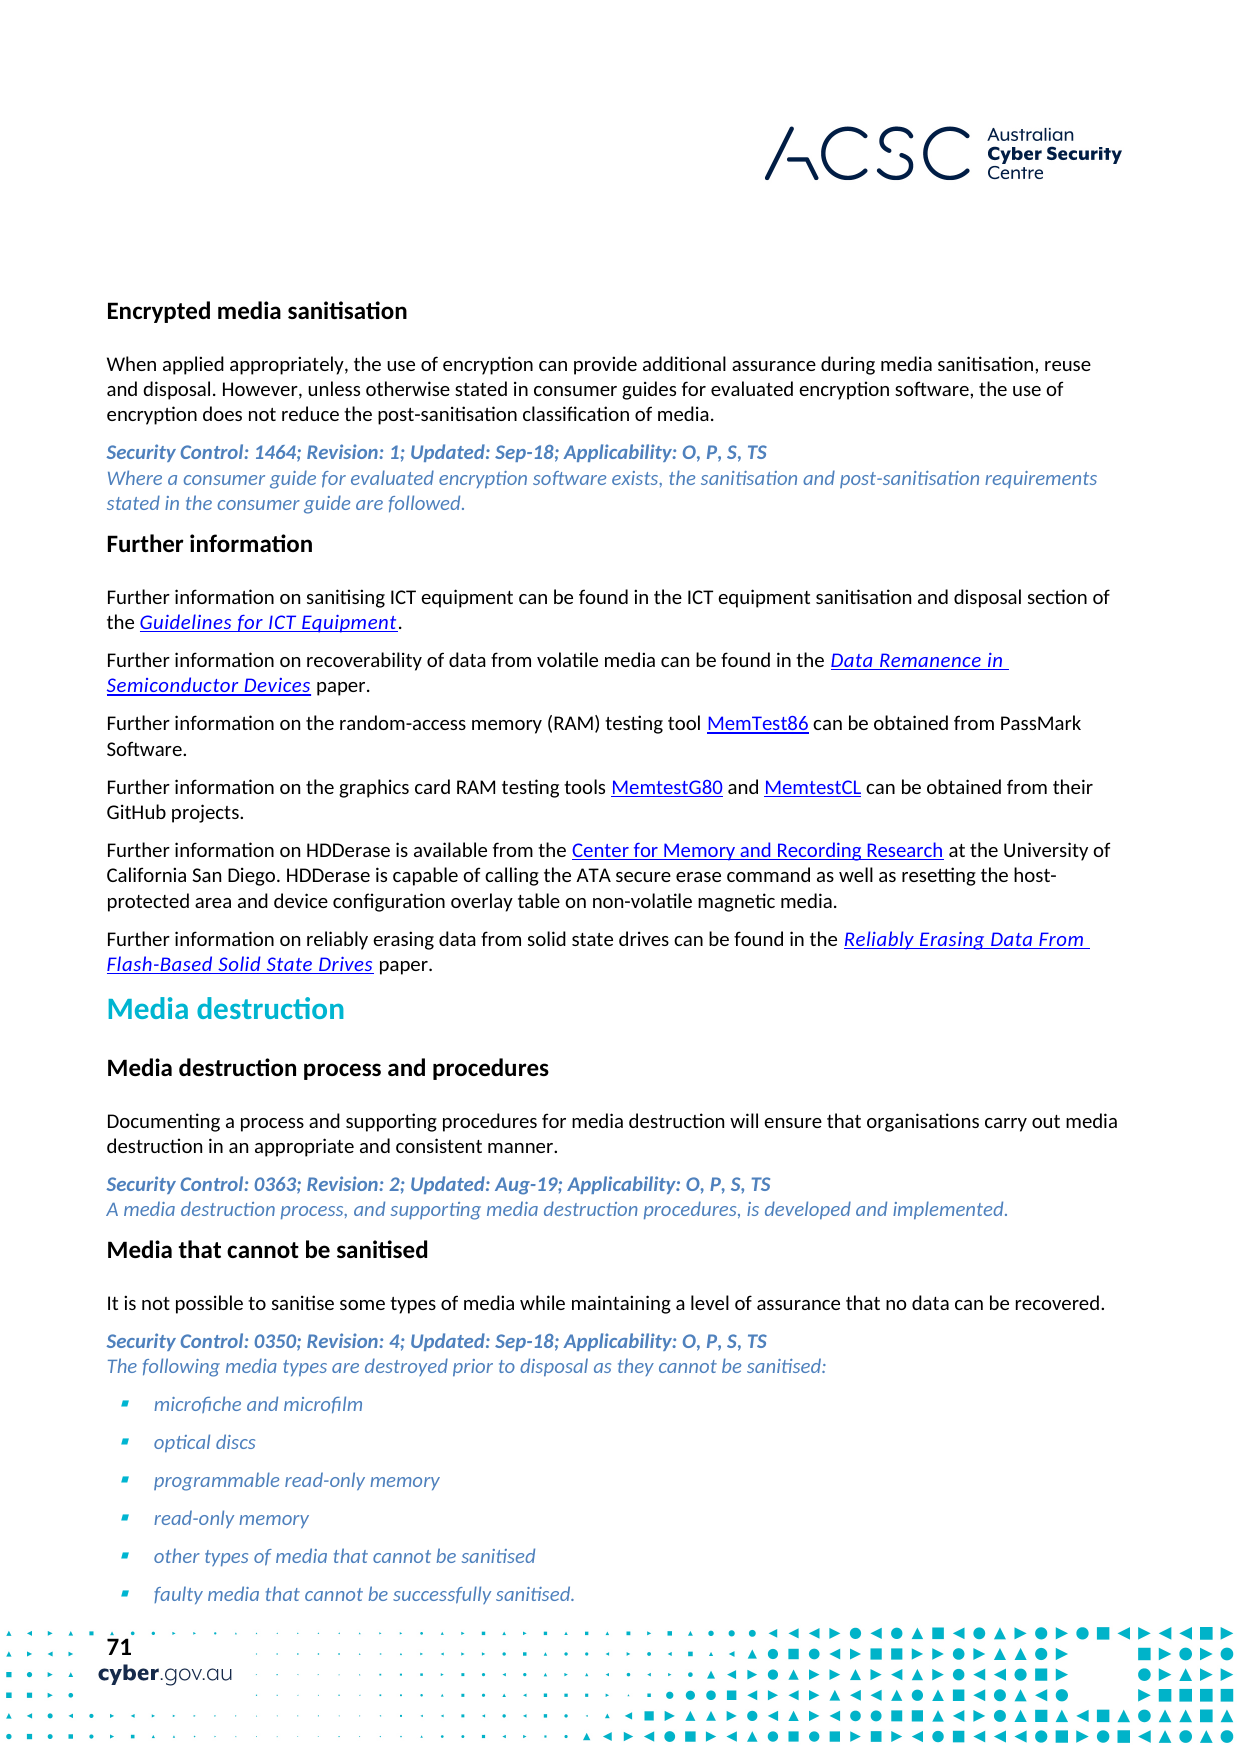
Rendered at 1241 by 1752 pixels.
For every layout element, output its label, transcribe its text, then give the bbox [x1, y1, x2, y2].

text When applied appropriately, the use of encryption can provide additional assurance during media sanitisation, reuse and disposal. However, unless otherwise stated in consumer guides for evaluated encryption software, the use of encryption does not reduce the post-sanitisation classification of media. [106, 351, 1122, 427]
subtitle Media destruction [106, 989, 1122, 1027]
text Further information on recoverability of data from volatile media can be found in the Data Remanence in Semiconductor Devices paper. [106, 647, 1122, 698]
subtitle Security Control: 0363; Revision: 2; Updated: Aug-19; Applicability: O, P, S, TS [106, 1171, 1122, 1197]
subtitle Further information [106, 528, 1122, 559]
subtitle Media destruction process and procedures [106, 1052, 1122, 1083]
text Further information on sanitising ICT equipment can be found in the ICT equipment sanitisation and disposal section of the Guidelines for ICT Equipment. [106, 584, 1122, 635]
text The following media types are destroyed prior to disposal as they cannot be sanitised: [106, 1353, 1122, 1379]
subtitle Security Control: 0350; Revision: 4; Updated: Sep-18; Applicability: O, P, S, TS [106, 1328, 1122, 1353]
text A media destruction process, and supporting media destruction procedures, is developed and implemented. [106, 1197, 1122, 1222]
text Where a consumer guide for evaluated encryption software exists, the sanitisation and post-sanitisation requirements stated in the consumer guide are followed. [106, 465, 1122, 516]
text Further information on reliably erasing data from solid state drives can be found in the Reliably Erasing Data From Flash-Based Solid State Drives paper. [106, 926, 1122, 977]
text Further information on HDDerase is available from the Center for Memory and Recording Research at the University of California San Diego. HDDerase is capable of calling the ATA secure erase command as well as resetting the host-protected area and device configuration overlay table on non-volatile magnetic media. [106, 837, 1122, 913]
text It is not possible to sanitise some types of media while maintaining a level of assurance that no data can be recovered. [106, 1290, 1122, 1316]
picture [0, 1624, 1237, 1747]
text microfiche and microfilm [118, 1391, 1122, 1417]
text Further information on the random-access memory (RAM) testing tool MemTest86 can be obtained from PassMark Software. [106, 711, 1122, 761]
text Further information on the graphics card RAM testing tools MemtestG80 and MemtestCL can be obtained from their GitHub projects. [106, 774, 1122, 825]
text Documenting a process and supporting procedures for media destruction will ensure that organisations carry out media destruction in an appropriate and consistent manner. [106, 1108, 1122, 1159]
text programmable read-only memory [118, 1467, 1122, 1493]
subtitle Media that cannot be sanitised [106, 1234, 1122, 1265]
text optical discs [118, 1429, 1122, 1455]
text faulty media that cannot be successfully sanitised. [118, 1581, 1122, 1606]
text other types of media that cannot be sanitised [118, 1543, 1122, 1568]
subtitle Encrypted media sanitisation [106, 295, 1122, 326]
picture [0, 0, 1240, 317]
subtitle Security Control: 1464; Revision: 1; Updated: Sep-18; Applicability: O, P, S, TS [106, 439, 1122, 465]
text read-only memory [118, 1505, 1122, 1531]
